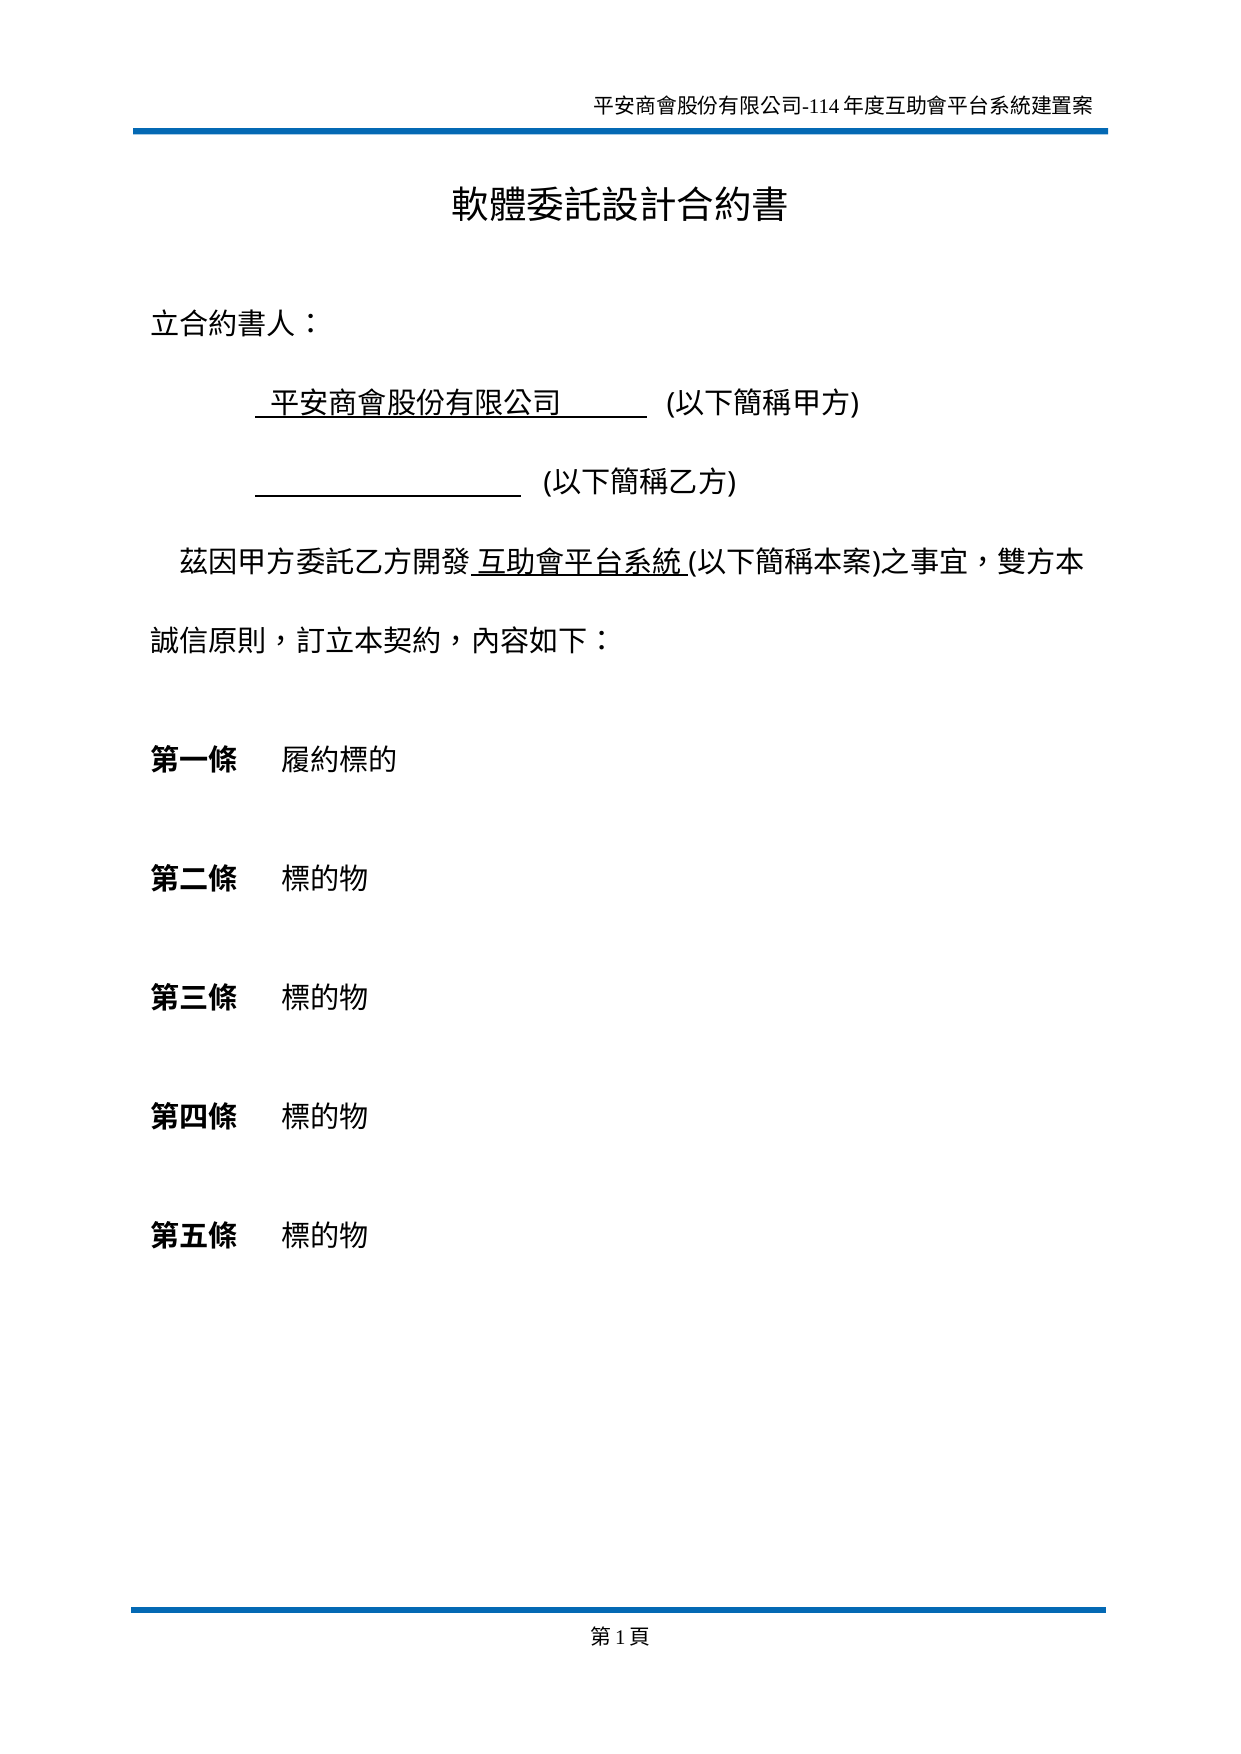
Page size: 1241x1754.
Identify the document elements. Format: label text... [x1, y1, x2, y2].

text 平安商會股份有限公司 (以下簡稱甲方) [150, 361, 1090, 440]
list 標的物 [150, 1075, 1090, 1155]
text (以下簡稱乙方) [150, 440, 1090, 520]
list 標的物 [150, 1194, 1090, 1274]
text 軟體委託設計合約書 [150, 163, 1090, 242]
list 標的物 [150, 837, 1090, 917]
list 標的物 [150, 956, 1090, 1036]
text 立合約書人： [150, 282, 1090, 361]
text 茲因甲方委託乙方開發 互助會平台系統 (以下簡稱本案)之事宜，雙方本誠信原則，訂立本契約，內容如下： [150, 520, 1090, 678]
list 履約標的 [150, 718, 1090, 798]
